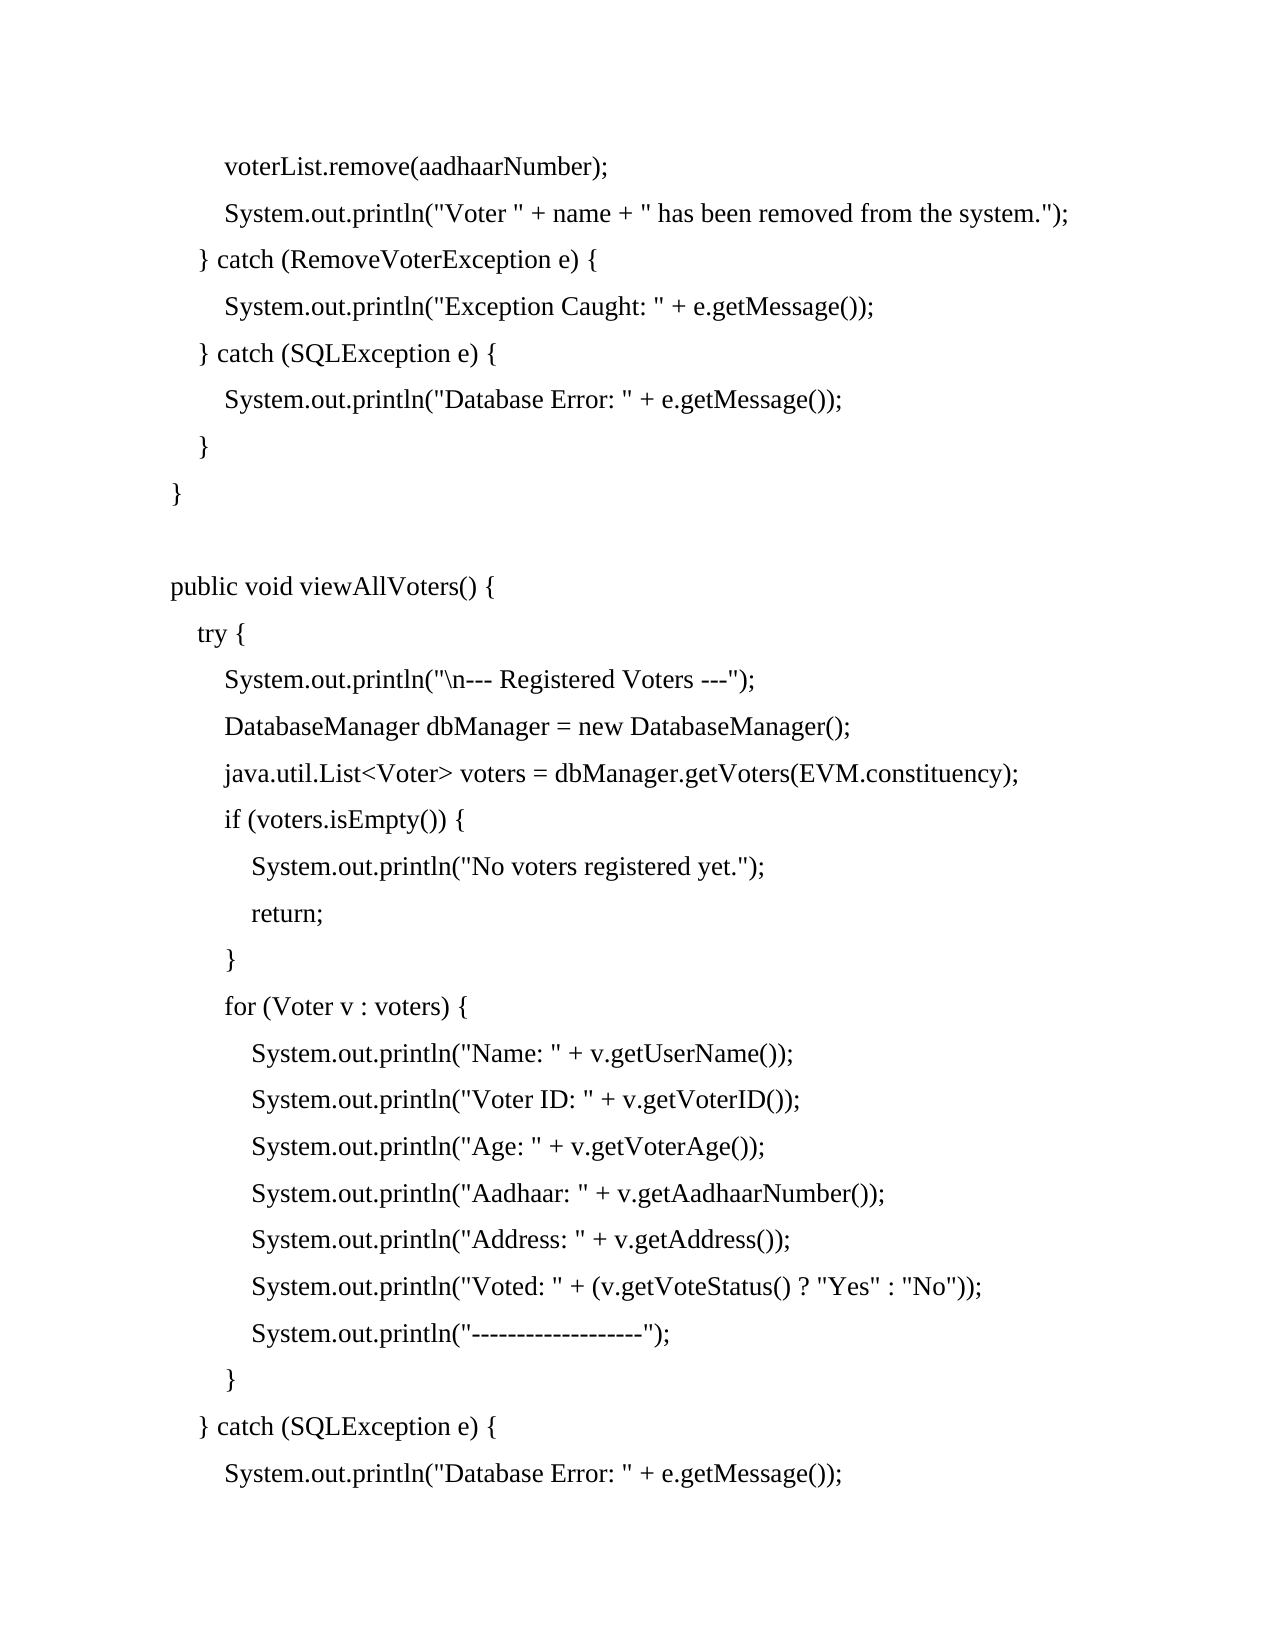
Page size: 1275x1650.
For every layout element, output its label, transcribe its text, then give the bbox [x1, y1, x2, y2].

text System.out.println("Database Error: " + e.getMessage()); [150, 1457, 1125, 1488]
text } [150, 477, 1125, 508]
text System.out.println("-------------------"); [150, 1317, 1125, 1348]
text System.out.println("Voter " + name + " has been removed from the system."); [150, 197, 1125, 228]
text System.out.println("Database Error: " + e.getMessage()); [150, 383, 1125, 414]
text java.util.List<Voter> voters = dbManager.getVoters(EVM.constituency); [150, 757, 1125, 788]
text DatabaseManager dbManager = new DatabaseManager(); [150, 710, 1125, 741]
text } catch (SQLException e) { [150, 1410, 1125, 1441]
text System.out.println("Address: " + v.getAddress()); [150, 1223, 1125, 1254]
text } [150, 430, 1125, 461]
text try { [150, 617, 1125, 648]
text public void viewAllVoters() { [150, 570, 1125, 601]
text System.out.println("Voted: " + (v.getVoteStatus() ? "Yes" : "No")); [150, 1270, 1125, 1301]
text } [150, 943, 1125, 974]
text for (Voter v : voters) { [150, 990, 1125, 1021]
text System.out.println("Age: " + v.getVoterAge()); [150, 1130, 1125, 1161]
text System.out.println("Exception Caught: " + e.getMessage()); [150, 290, 1125, 321]
text System.out.println("Voter ID: " + v.getVoterID()); [150, 1083, 1125, 1114]
text } catch (RemoveVoterException e) { [150, 243, 1125, 274]
text System.out.println("Aadhaar: " + v.getAadhaarNumber()); [150, 1177, 1125, 1208]
text } catch (SQLException e) { [150, 337, 1125, 368]
text } [150, 1363, 1125, 1394]
text System.out.println("No voters registered yet."); [150, 850, 1125, 881]
text return; [150, 897, 1125, 928]
text if (voters.isEmpty()) { [150, 803, 1125, 834]
text System.out.println("\n--- Registered Voters ---"); [150, 663, 1125, 694]
text voterList.remove(aadhaarNumber); [150, 150, 1125, 181]
text System.out.println("Name: " + v.getUserName()); [150, 1037, 1125, 1068]
